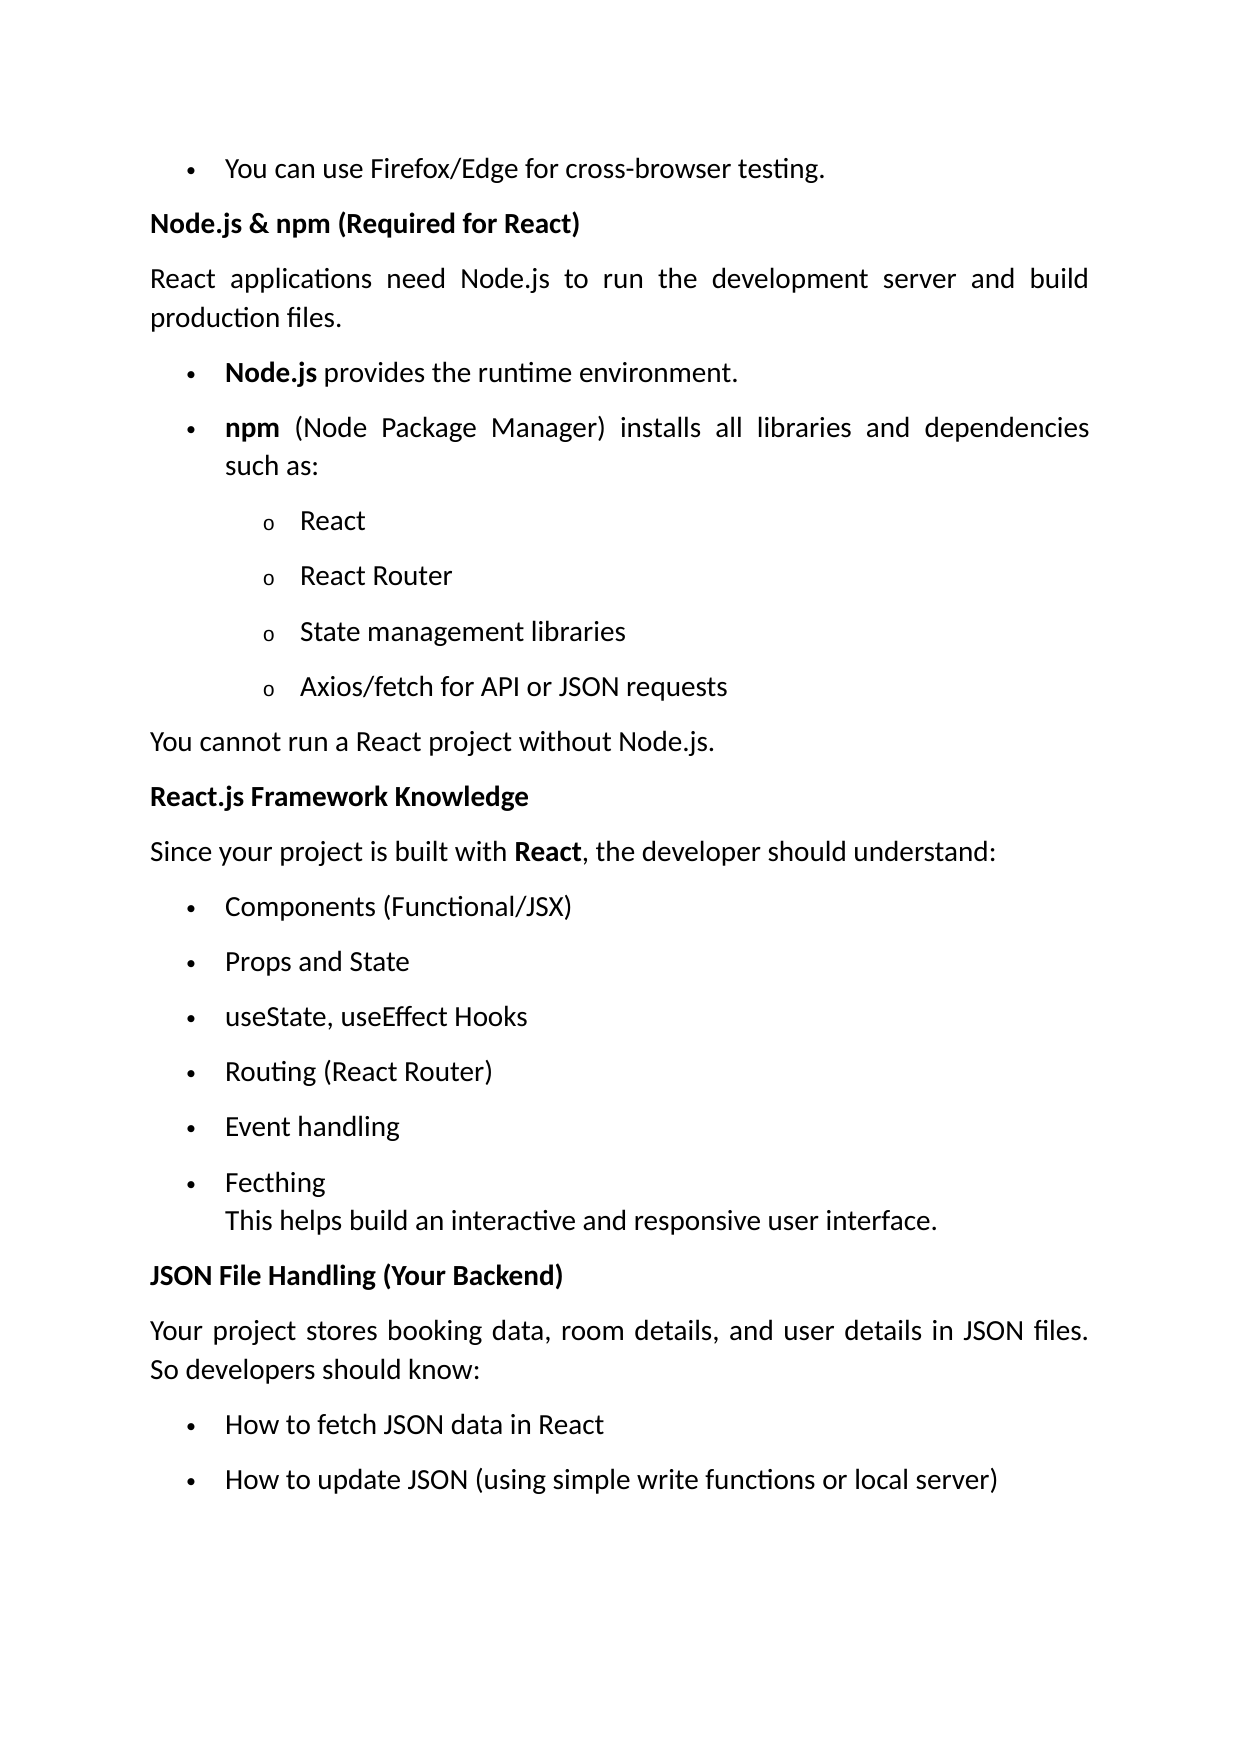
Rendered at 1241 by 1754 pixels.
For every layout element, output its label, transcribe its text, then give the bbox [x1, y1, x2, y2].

text React applications need Node.js to run the development server and build production files. [150, 260, 1090, 334]
list Node.js provides the runtime environment. [187, 354, 1090, 389]
list React [262, 502, 1090, 538]
text Your project stores booking data, room details, and user details in JSON files. So developers should know: [150, 1312, 1090, 1386]
text Node.js & npm (Required for React) [150, 205, 1090, 241]
list Routing (React Router) [187, 1053, 1090, 1089]
list How to update JSON (using simple write functions or local server) [187, 1461, 1090, 1497]
list How to fetch JSON data in React [187, 1406, 1090, 1441]
list Fecthing This helps build an interactive and responsive user interface. [187, 1164, 1090, 1238]
list State management libraries [262, 613, 1090, 648]
list You can use Firefox/Edge for cross-browser testing. [187, 150, 1090, 186]
list useState, useEffect Hooks [187, 998, 1090, 1034]
text You cannot run a React project without Node.js. [150, 723, 1090, 758]
list npm (Node Package Manager) installs all libraries and dependencies such as: [187, 409, 1090, 483]
text Since your project is built with React, the developer should understand: [150, 833, 1090, 869]
text React.js Framework Knowledge [150, 778, 1090, 813]
list Axios/fetch for API or JSON requests [262, 668, 1090, 703]
list React Router [262, 557, 1090, 593]
list Components (Functional/JSX) [187, 888, 1090, 924]
text JSON File Handling (Your Backend) [150, 1257, 1090, 1293]
list Props and State [187, 943, 1090, 979]
list Event handling [187, 1108, 1090, 1144]
